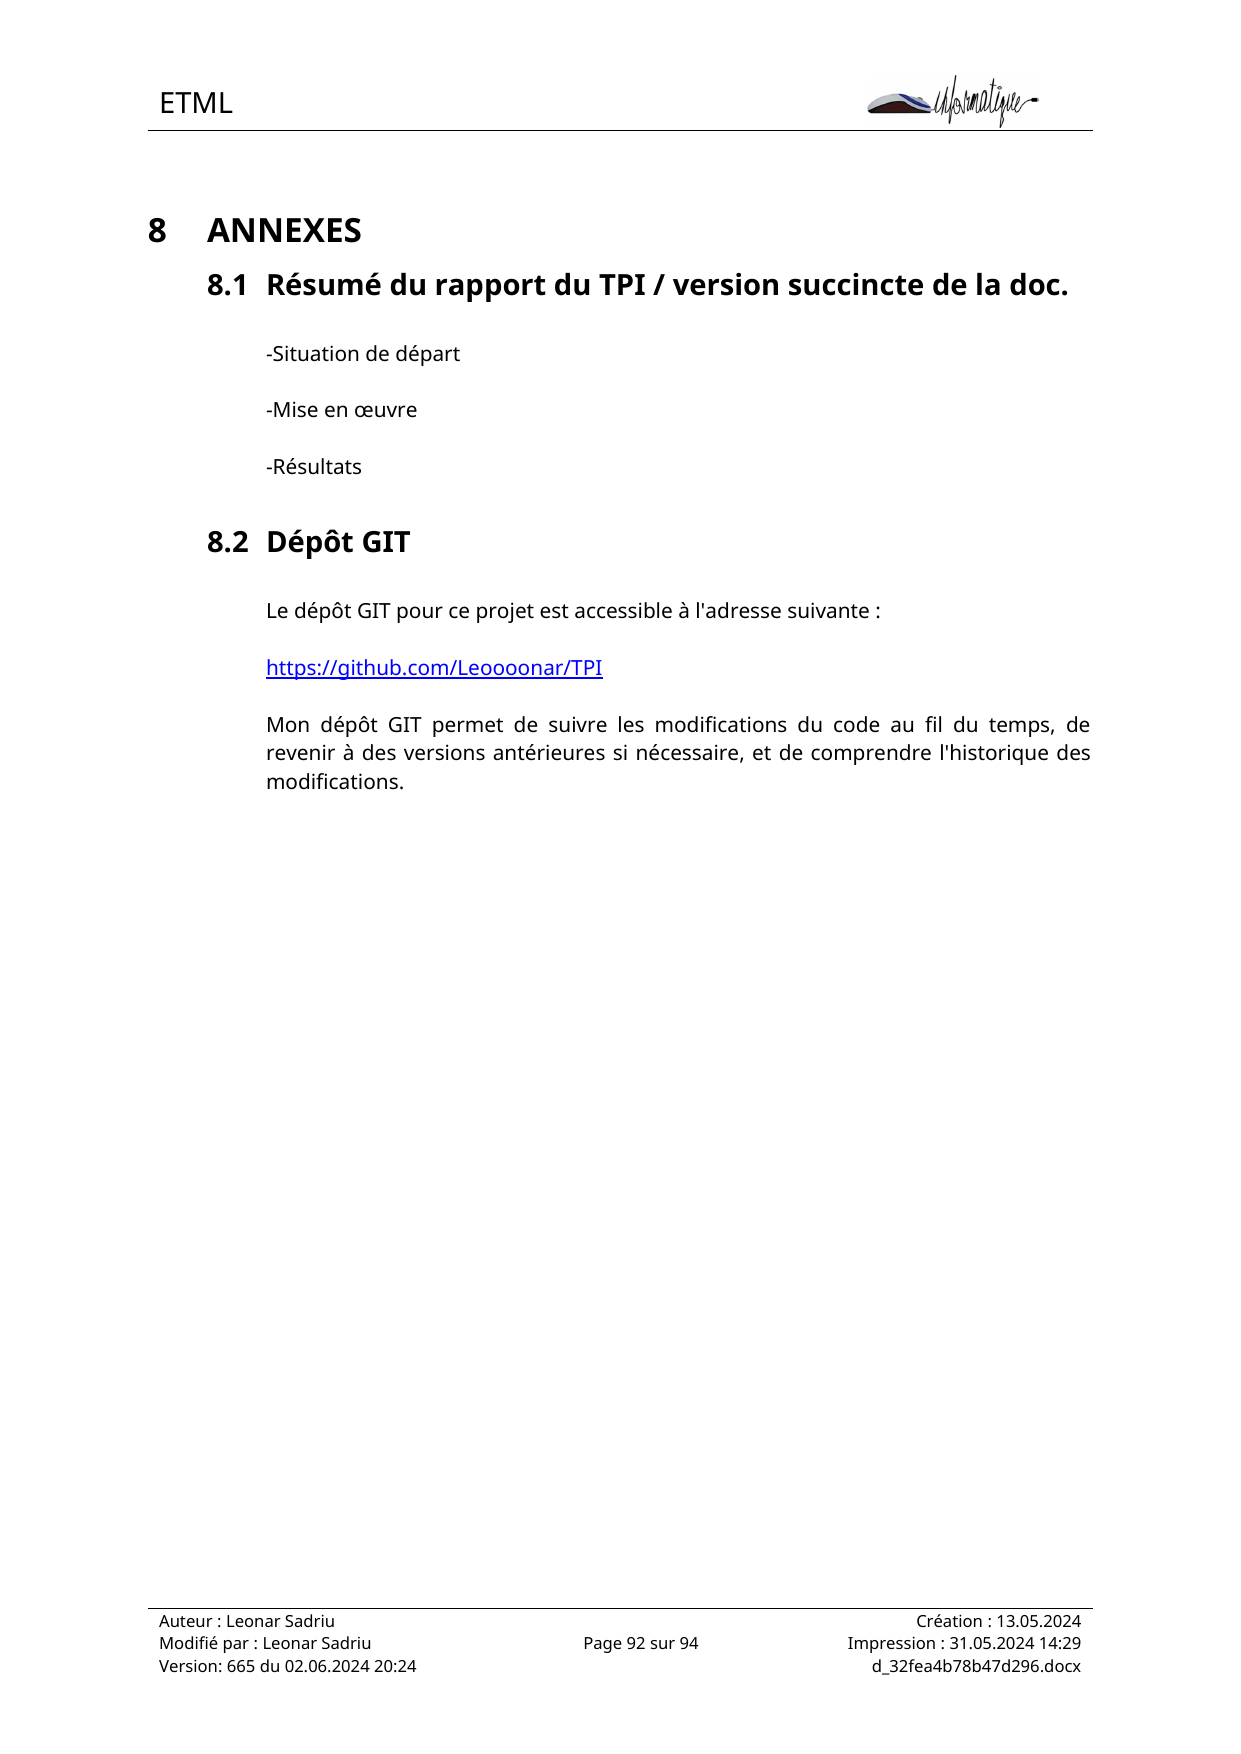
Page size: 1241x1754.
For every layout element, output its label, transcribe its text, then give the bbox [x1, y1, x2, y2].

text https://github.com/Leoooonar/TPI [266, 653, 1092, 681]
text -Situation de départ [266, 339, 1092, 367]
text Mon dépôt GIT permet de suivre les modifications du code au fil du temps, de revenir à des versions antérieures si nécessaire, et de comprendre l'historique des modifications. [266, 710, 1092, 795]
subtitle Dépôt GIT [207, 522, 1092, 561]
subtitle Annexes [148, 206, 1092, 252]
text Le dépôt GIT pour ce projet est accessible à l'adresse suivante : [266, 596, 1092, 624]
subtitle Résumé du rapport du TPI / version succincte de la doc. [207, 264, 1092, 304]
text -Mise en œuvre [266, 396, 1092, 424]
text -Résultats [266, 452, 1092, 481]
picture [867, 75, 1039, 128]
